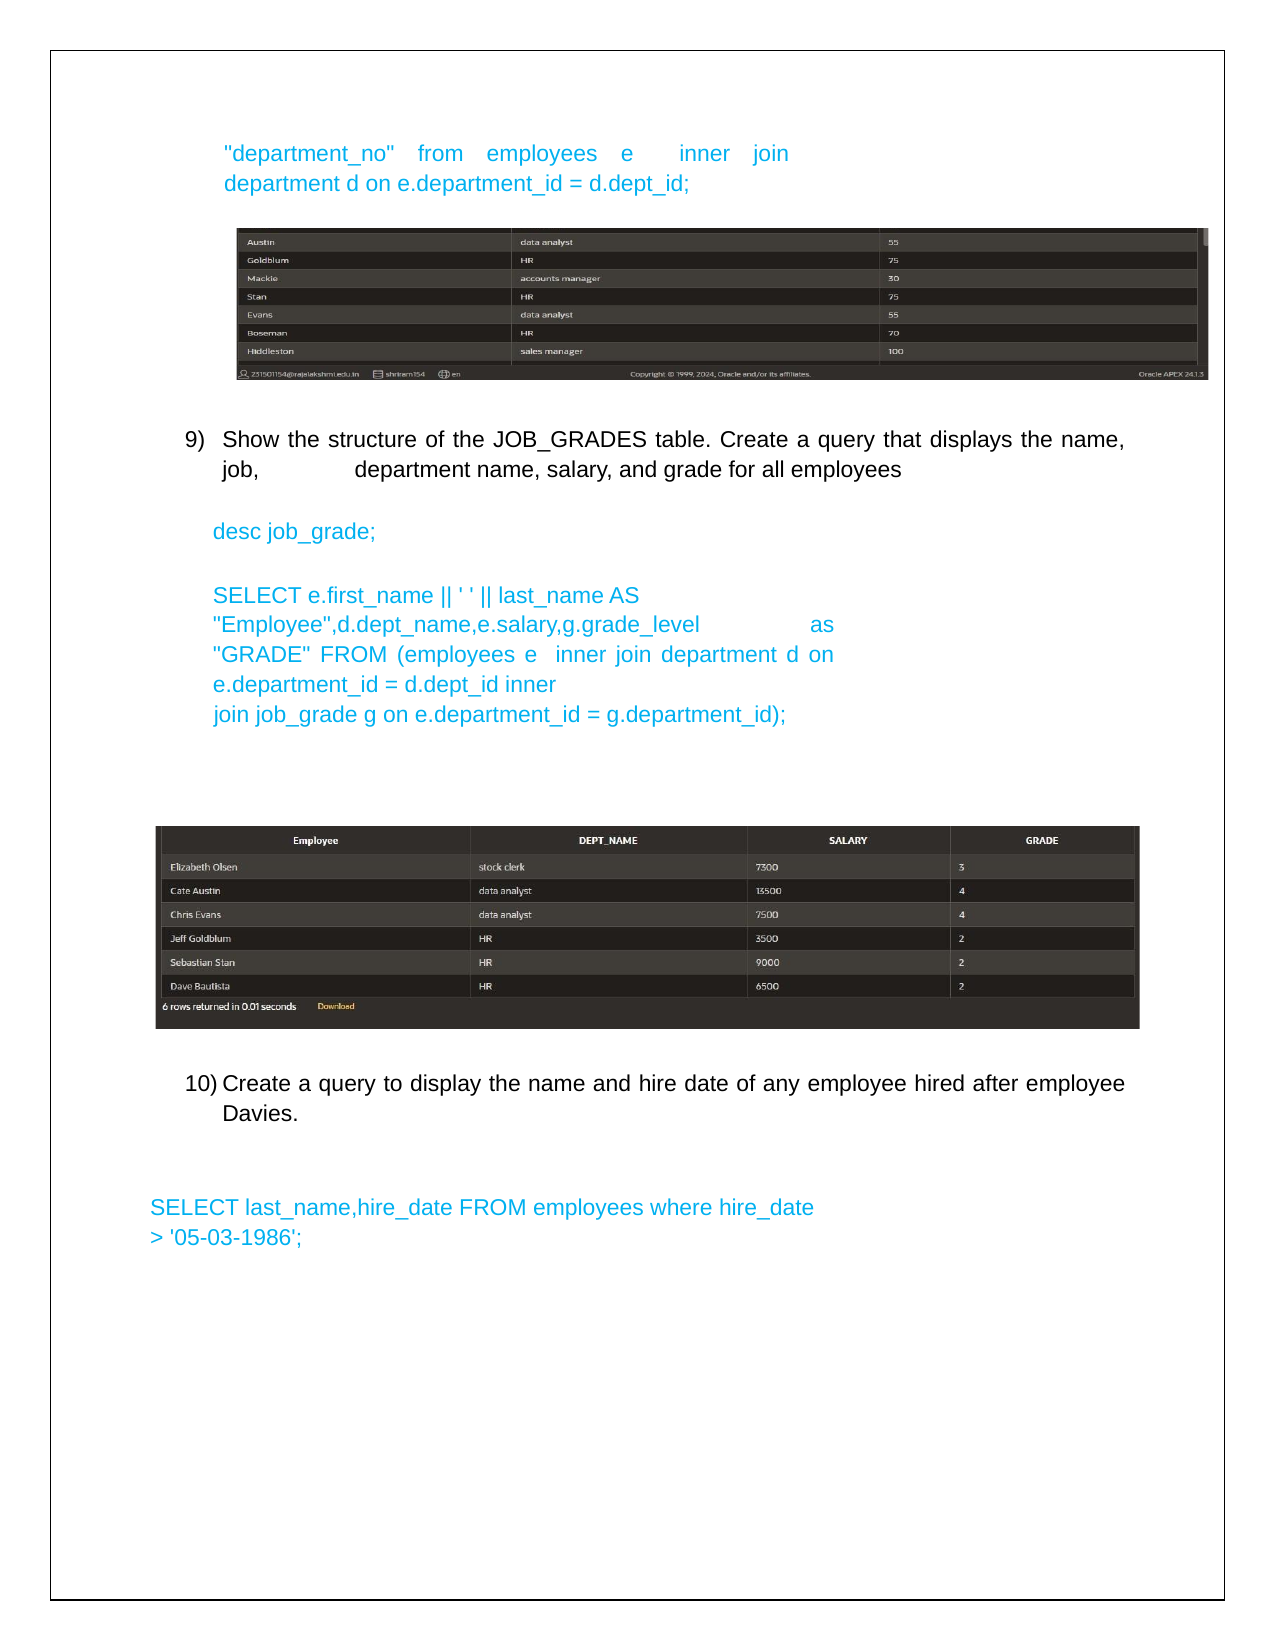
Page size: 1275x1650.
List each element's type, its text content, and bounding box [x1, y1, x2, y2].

text "department_no" from employees e inner join department d on e.department_id = d.dept_id; [224, 140, 789, 197]
list Show the structure of the JOB_GRADES table. Create a query that displays the name, job, department name, salary, and grade for all employees [184, 426, 1126, 483]
list Create a query to display the name and hire date of any employee hired after employee Davies. [184, 1070, 1126, 1127]
text join job_grade g on e.department_id = g.department_id); [213, 701, 1232, 727]
text SELECT last_name,hire_date FROM employees where hire_date > '05-03-1986'; [150, 1194, 814, 1251]
text SELECT e.first_name || ' ' || last_name AS [213, 582, 1232, 608]
picture [155, 826, 1140, 1029]
text desc job_grade; [213, 518, 1232, 544]
picture [236, 228, 1209, 380]
text "Employee",d.dept_name,e.salary,g.grade_level as "GRADE" FROM (employees e inner join department d on e.department_id = d.dept_id inner [213, 611, 834, 697]
